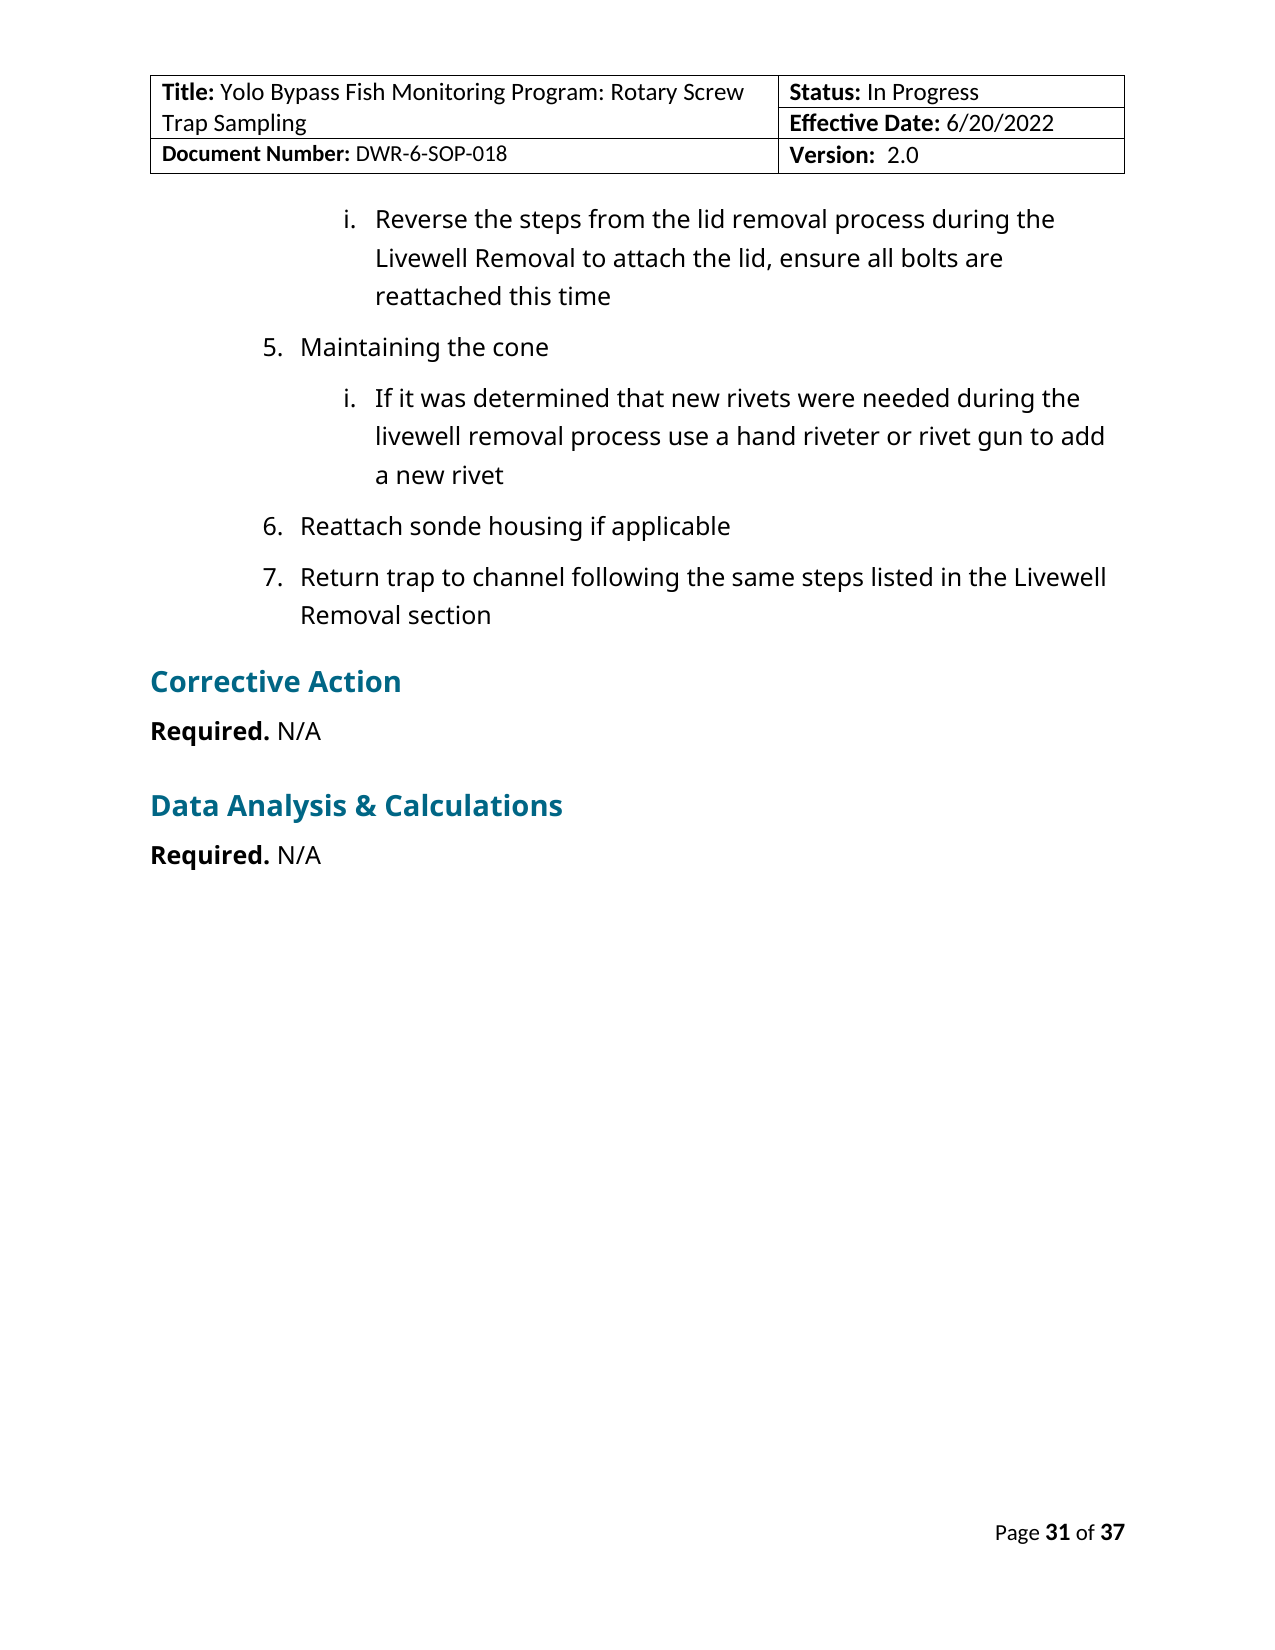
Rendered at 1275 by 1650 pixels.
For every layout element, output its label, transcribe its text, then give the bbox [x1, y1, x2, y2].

title If it was determined that new rivets were needed during the livewell removal process use a hand riveter or rivet gun to add a new rivet [356, 381, 1125, 491]
title Reverse the steps from the lid removal process during the Livewell Removal to attach the lid, ensure all bolts are reattached this time [356, 202, 1125, 313]
text Required. N/A [150, 713, 1125, 747]
title Reattach sonde housing if applicable [262, 508, 1125, 542]
subtitle Corrective Action [150, 661, 1125, 701]
title Return trap to channel following the same steps listed in the Livewell Removal section [262, 559, 1125, 632]
text Required. N/A [150, 837, 1125, 871]
title Maintaining the cone [262, 329, 1125, 364]
subtitle Data Analysis & Calculations [150, 785, 1125, 825]
